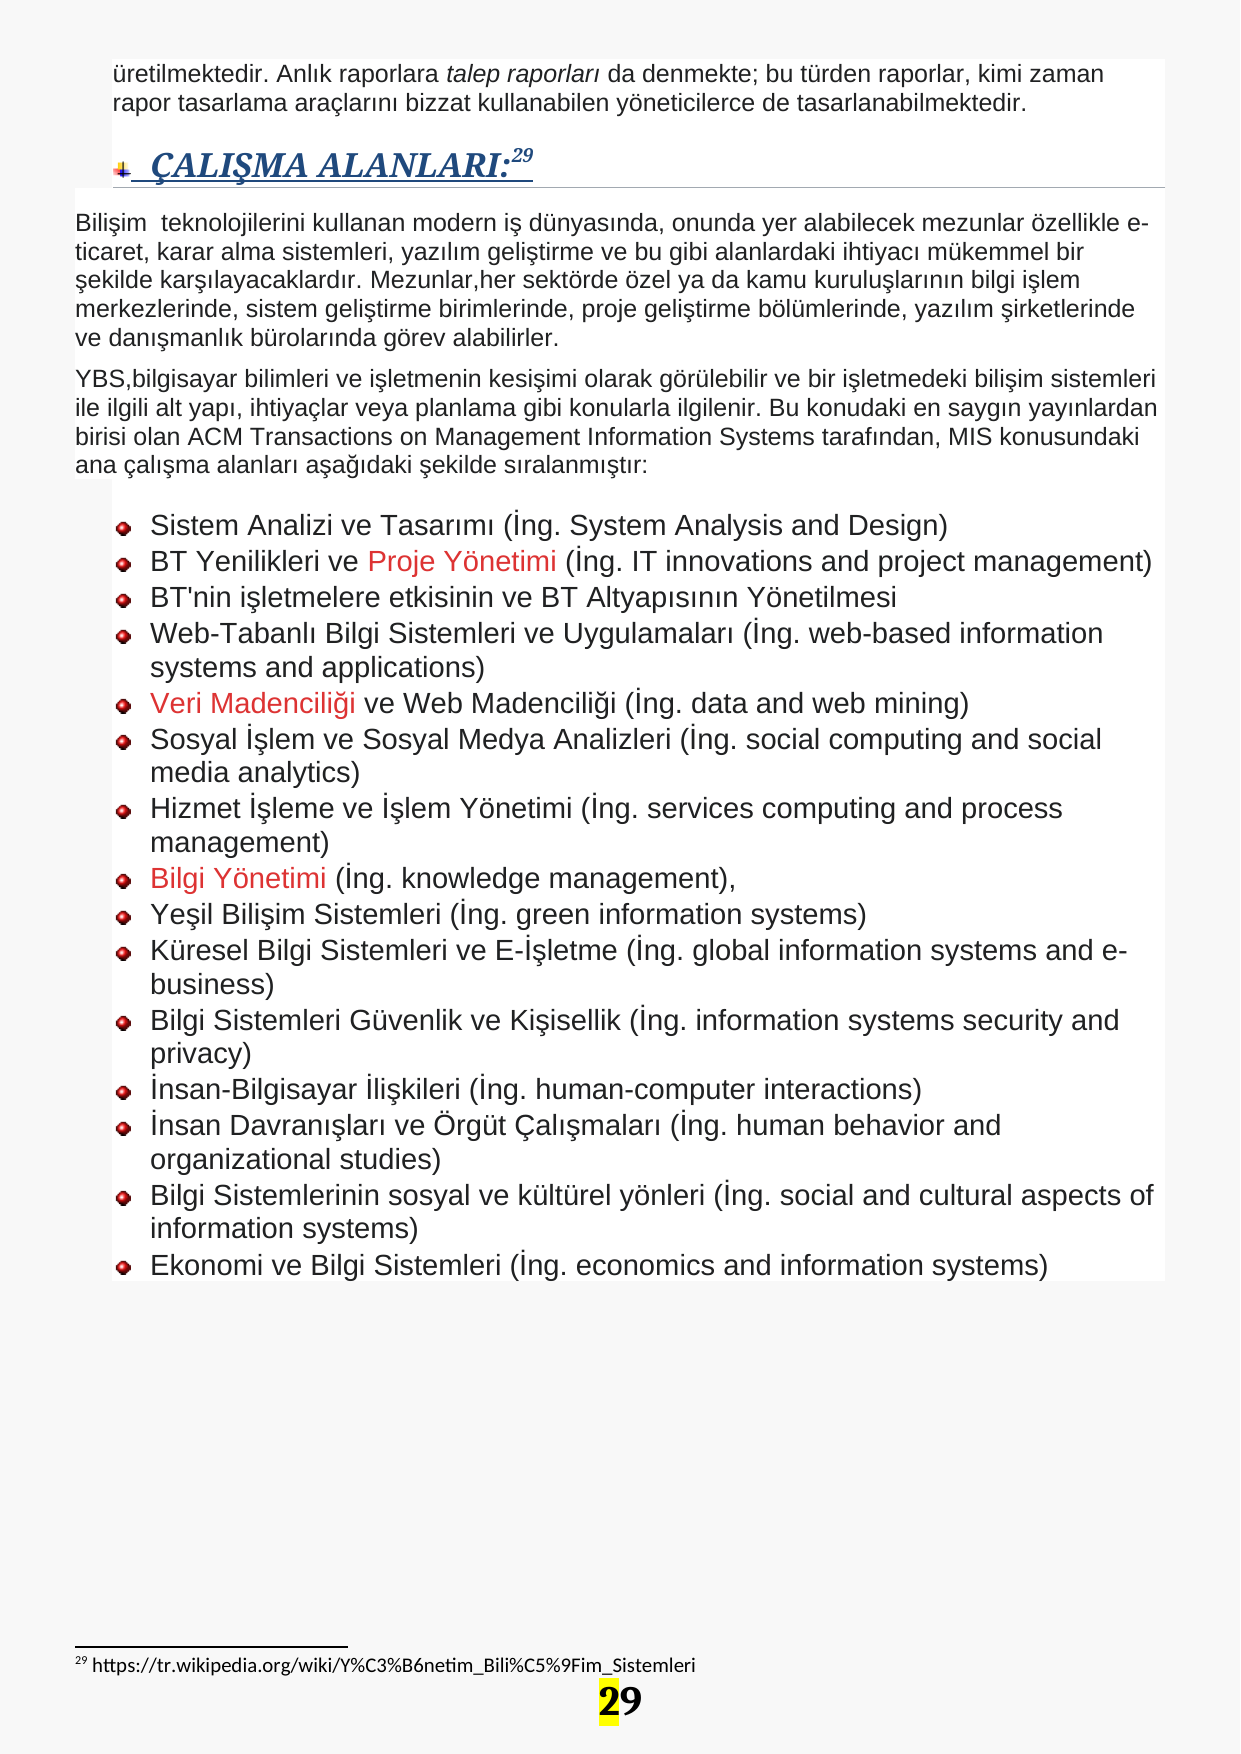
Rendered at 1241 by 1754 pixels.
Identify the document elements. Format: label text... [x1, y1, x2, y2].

picture [113, 1188, 131, 1206]
picture [113, 1083, 131, 1100]
picture [113, 696, 131, 714]
picture [113, 1258, 131, 1275]
picture [113, 908, 131, 925]
picture [113, 627, 131, 644]
list Web-Tabanlı Bilgi Sistemleri ve Uygulamaları (İng. web-based information systems and applications) [112, 616, 1165, 683]
list Ekonomi ve Bilgi Sistemleri (İng. economics and information systems) [112, 1248, 1165, 1281]
picture [113, 591, 131, 608]
list BT'nin işletmelere etkisinin ve BT Altyapısının Yönetilmesi [112, 580, 1165, 614]
text Bilişim teknolojilerini kullanan modern iş dünyasında, onunda yer alabilecek mezunlar özellikle e-ticaret, karar alma sistemleri, yazılım geliştirme ve bu gibi alanlardaki ihtiyacı mükemmel bir şekilde karşılayacaklardır. Mezunlar,her sektörde özel ya da kamu kuruluşlarının bilgi işlem merkezlerinde, sistem geliştirme birimlerinde, proje geliştirme bölümlerinde, yazılım şirketlerinde ve danışmanlık bürolarında görev alabilirler. [75, 208, 1165, 352]
list BT Yenilikleri ve Proje Yönetimi (İng. IT innovations and project management) [112, 544, 1165, 578]
text YBS,bilgisayar bilimleri ve işletmenin kesişimi olarak görülebilir ve bir işletmedeki bilişim sistemleri ile ilgili alt yapı, ihtiyaçlar veya planlama gibi konularla ilgilenir. Bu konudaki en saygın yayınlardan birisi olan ACM Transactions on Management Information Systems tarafından, MIS konusundaki ana çalışma alanları aşağıdaki şekilde sıralanmıştır: [75, 364, 1165, 479]
picture [113, 944, 131, 961]
picture [113, 802, 131, 819]
picture [113, 1013, 131, 1031]
list Sistem Analizi ve Tasarımı (İng. System Analysis and Design) [112, 508, 1165, 542]
list Küresel Bilgi Sistemleri ve E-İşletme (İng. global information systems and e-business) [112, 933, 1165, 1000]
list Sosyal İşlem ve Sosyal Medya Analizleri (İng. social computing and social media analytics) [112, 722, 1165, 789]
list Hizmet İşleme ve İşlem Yönetimi (İng. services computing and process management) [112, 792, 1165, 859]
picture [113, 1119, 131, 1136]
list Bilgi Sistemleri Güvenlik ve Kişisellik (İng. information systems security and privacy) [112, 1003, 1165, 1070]
picture [113, 160, 131, 178]
picture [113, 732, 131, 750]
picture [113, 555, 131, 572]
subtitle ÇALIŞMA ALANLARI: [112, 142, 1165, 188]
list İnsan-Bilgisayar İlişkileri (İng. human-computer interactions) [112, 1072, 1165, 1106]
picture [113, 871, 131, 889]
list Yeşil Bilişim Sistemleri (İng. green information systems) [112, 897, 1165, 931]
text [112, 59, 1165, 117]
picture [113, 519, 131, 536]
list Veri Madenciliği ve Web Madenciliği (İng. data and web mining) [112, 686, 1165, 719]
list Bilgi Sistemlerinin sosyal ve kültürel yönleri (İng. social and cultural aspects of information systems) [112, 1178, 1165, 1245]
list İnsan Davranışları ve Örgüt Çalışmaları (İng. human behavior and organizational studies) [112, 1108, 1165, 1176]
list Bilgi Yönetimi (İng. knowledge management), [112, 861, 1165, 895]
